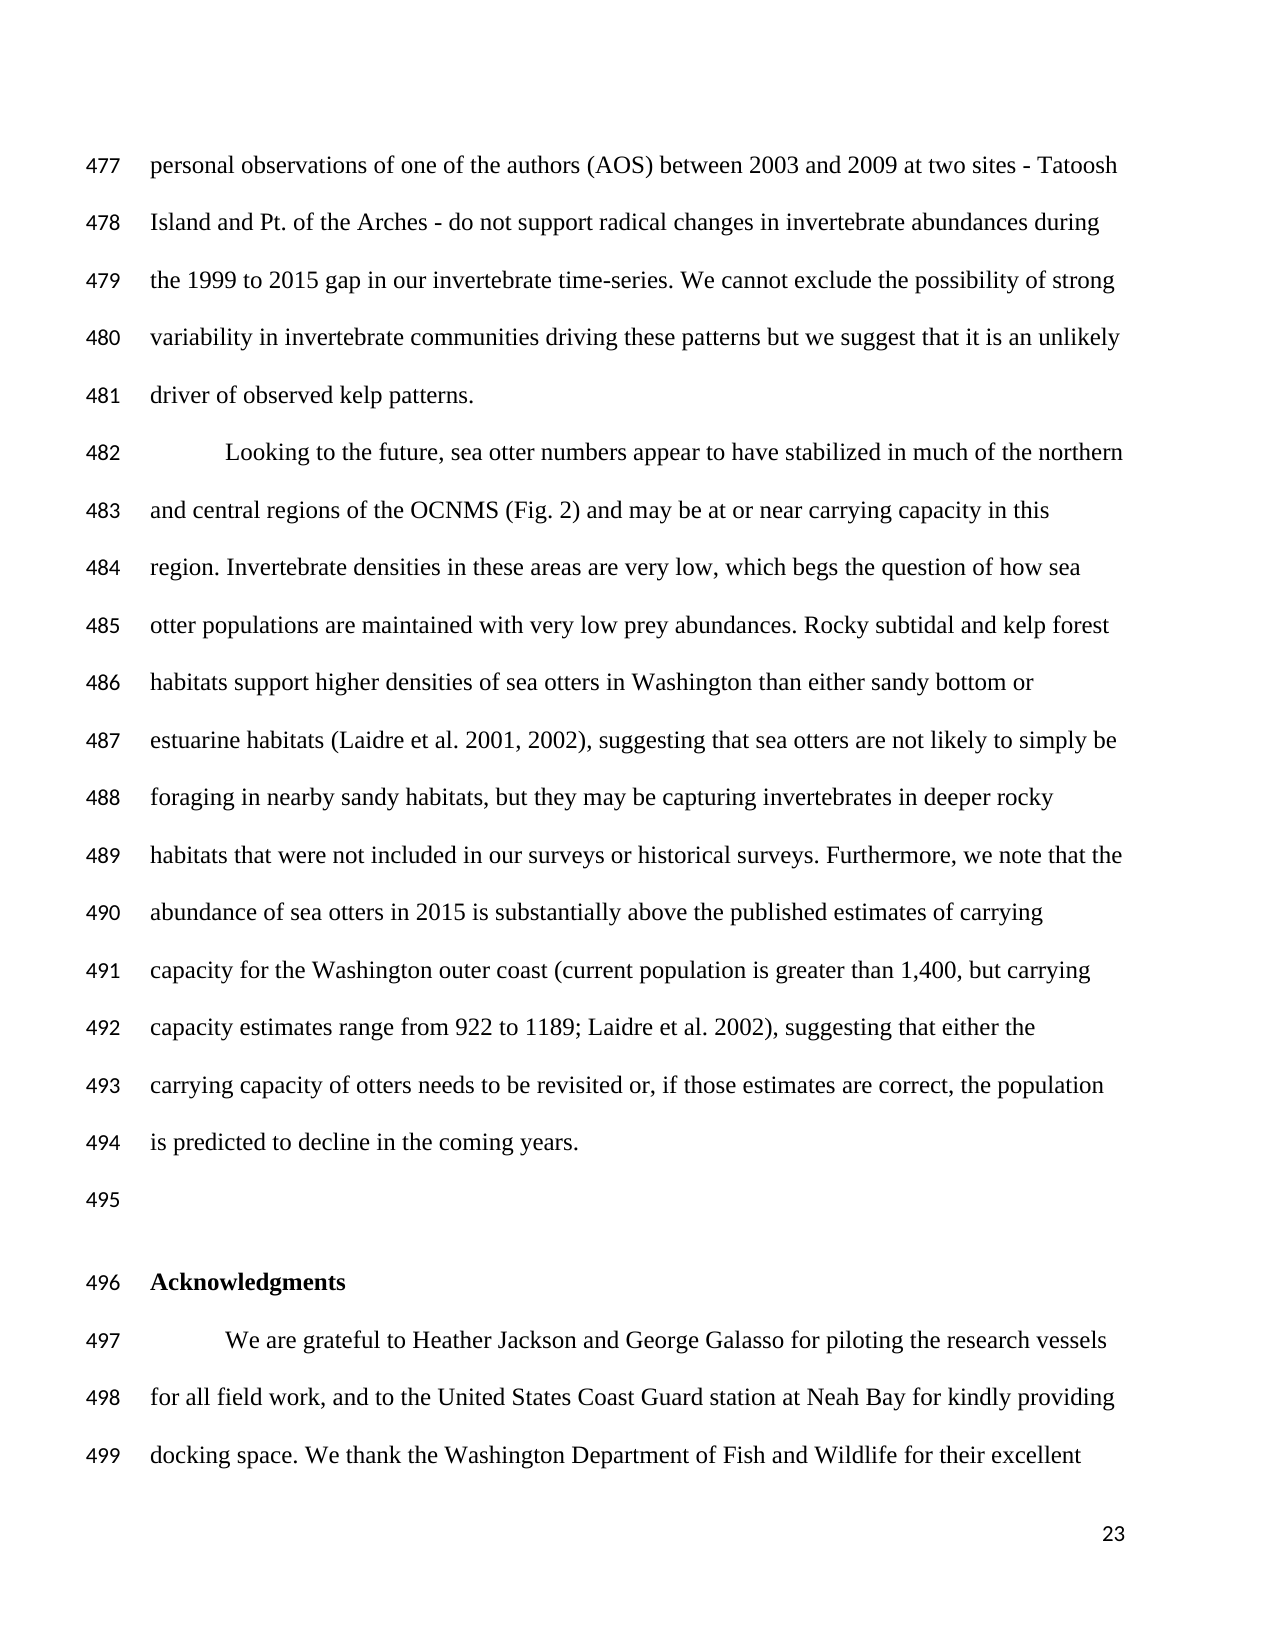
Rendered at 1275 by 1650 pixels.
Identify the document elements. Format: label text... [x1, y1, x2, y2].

text Acknowledgments [150, 1267, 1125, 1296]
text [150, 1325, 1125, 1469]
text Looking to the future, sea otter numbers appear to have stabilized in much of the northern and central regions of the OCNMS (Fig. 2) and may be at or near carrying capacity in this region. Invertebrate densities in these areas are very low, which begs the question of how sea otter populations are maintained with very low prey abundances. Rocky subtidal and kelp forest habitats support higher densities of sea otters in Washington than either sandy bottom or estuarine habitats (Laidre et al. 2001, 2002), suggesting that sea otters are not likely to simply be foraging in nearby sandy habitats, but they may be capturing invertebrates in deeper rocky habitats that were not included in our surveys or historical surveys. Furthermore, we note that the abundance of sea otters in 2015 is substantially above the published estimates of carrying capacity for the Washington outer coast (current population is greater than 1,400, but carrying capacity estimates range from 922 to 1189; Laidre et al. 2002), suggesting that either the carrying capacity of otters needs to be revisited or, if those estimates are correct, the population is predicted to decline in the coming years. [150, 437, 1125, 1156]
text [150, 150, 1125, 409]
